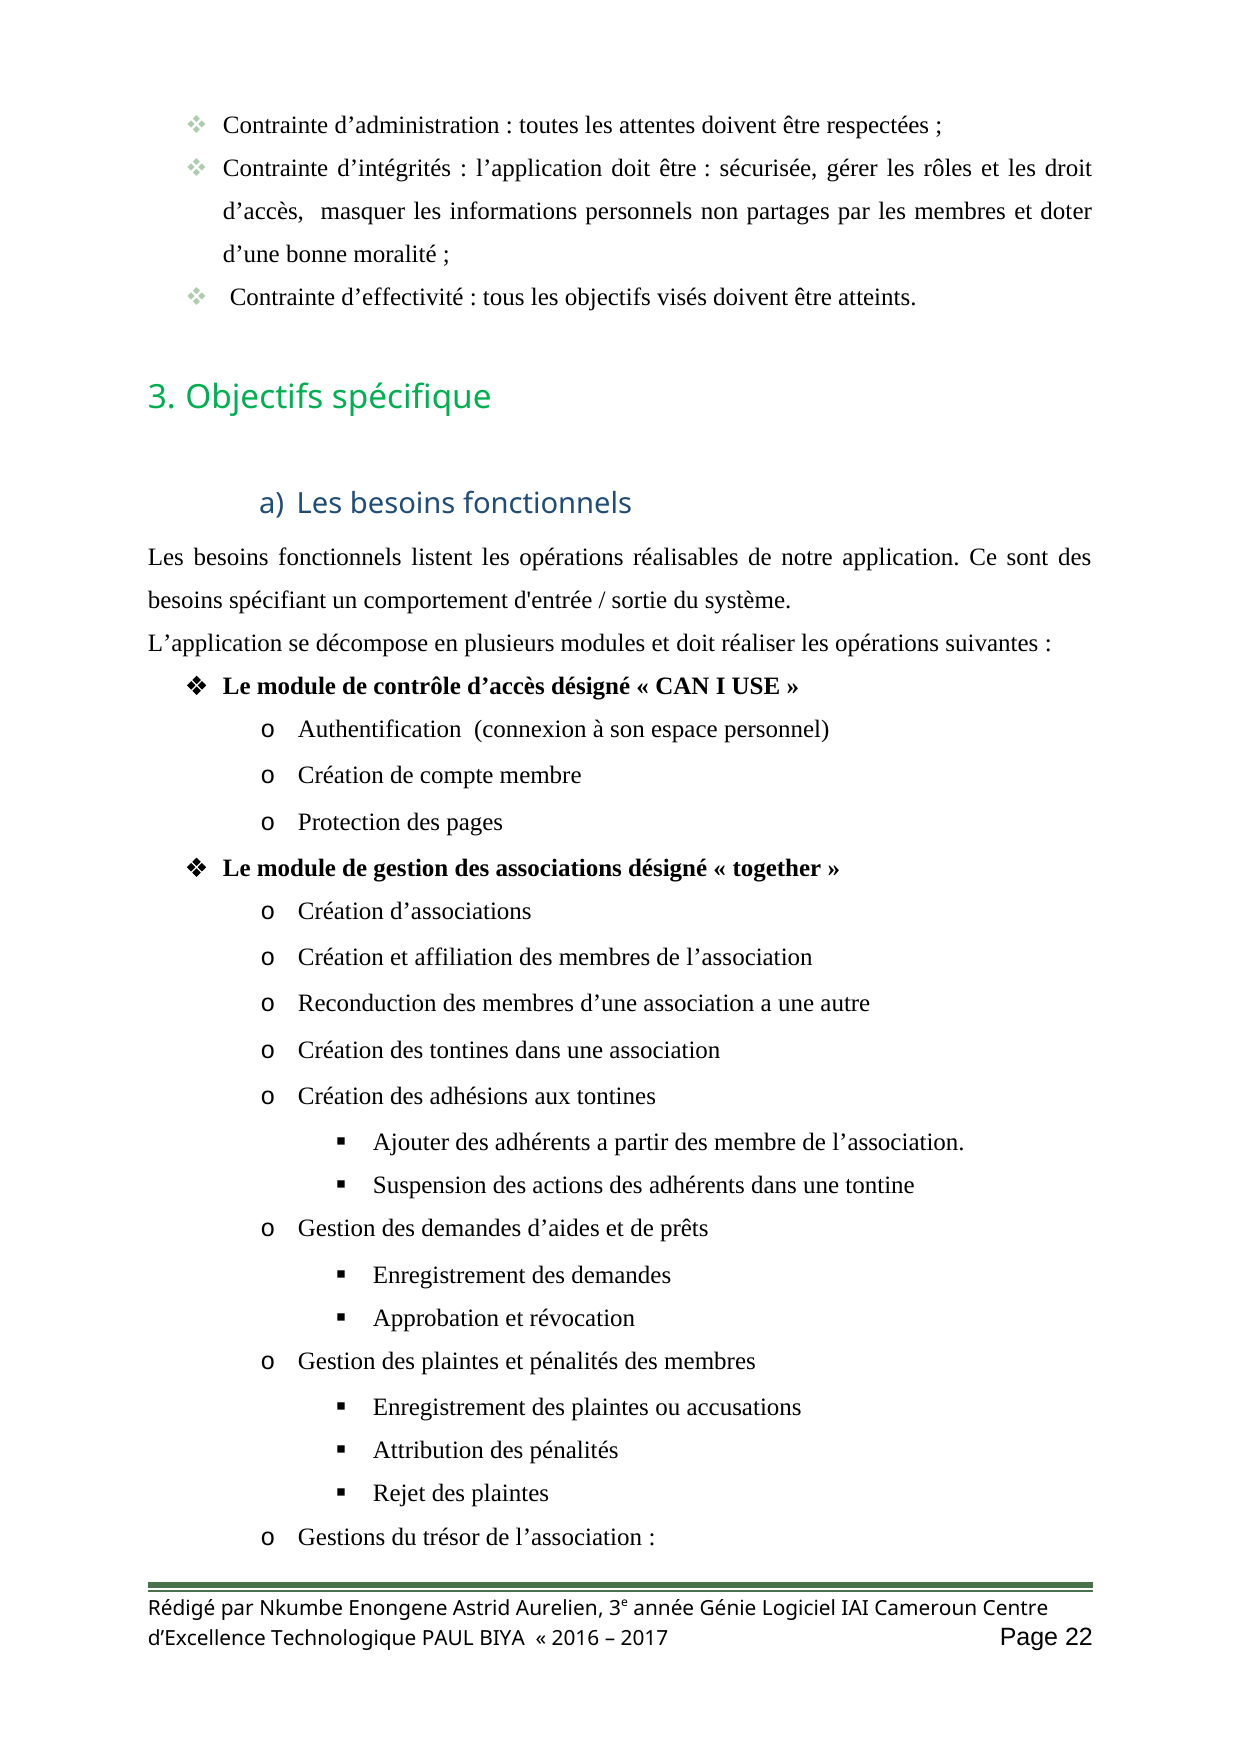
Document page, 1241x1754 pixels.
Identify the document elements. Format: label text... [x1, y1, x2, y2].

list Création des adhésions aux tontines [260, 1081, 1093, 1112]
subtitle Les besoins fonctionnels [259, 482, 1093, 522]
list Approbation et révocation [335, 1303, 1093, 1332]
subtitle Objectifs spécifique [148, 373, 1093, 418]
list Contrainte d’administration : toutes les attentes doivent être respectées ; [185, 110, 1093, 138]
list Création et affiliation des membres de l’association [260, 942, 1093, 973]
list Le module de contrôle d’accès désigné « CAN I USE » [185, 671, 1093, 700]
text Les besoins fonctionnels listent les opérations réalisables de notre application. Ce sont des besoins spécifiant un comportement d'entrée / sortie du système. [148, 542, 1093, 613]
list Contrainte d’effectivité : tous les objectifs visés doivent être atteints. [185, 282, 1093, 311]
list Authentification (connexion à son espace personnel) [260, 714, 1093, 745]
list Enregistrement des plaintes ou accusations [335, 1392, 1093, 1421]
list Ajouter des adhérents a partir des membre de l’association. [335, 1127, 1093, 1156]
list Gestion des plaintes et pénalités des membres [260, 1346, 1093, 1377]
list Création de compte membre [260, 760, 1093, 791]
list Contrainte d’intégrités : l’application doit être : sécurisée, gérer les rôles et les droit d’accès, masquer les informations personnels non partages par les membres et doter d’une bonne moralité ; [185, 153, 1093, 268]
list Création des tontines dans une association [260, 1035, 1093, 1066]
list Protection des pages [260, 807, 1093, 837]
list Gestion des demandes d’aides et de prêts [260, 1213, 1093, 1244]
text L’application se décompose en plusieurs modules et doit réaliser les opérations suivantes : [148, 628, 1093, 657]
list Rejet des plaintes [335, 1478, 1093, 1507]
list Reconduction des membres d’une association a une autre [260, 988, 1093, 1019]
list Le module de gestion des associations désigné « together » [185, 853, 1093, 882]
list Gestions du trésor de l’association : [260, 1522, 1093, 1552]
list Enregistrement des demandes [335, 1260, 1093, 1288]
list Attribution des pénalités [335, 1435, 1093, 1464]
list Création d’associations [260, 896, 1093, 927]
list Suspension des actions des adhérents dans une tontine [335, 1170, 1093, 1199]
